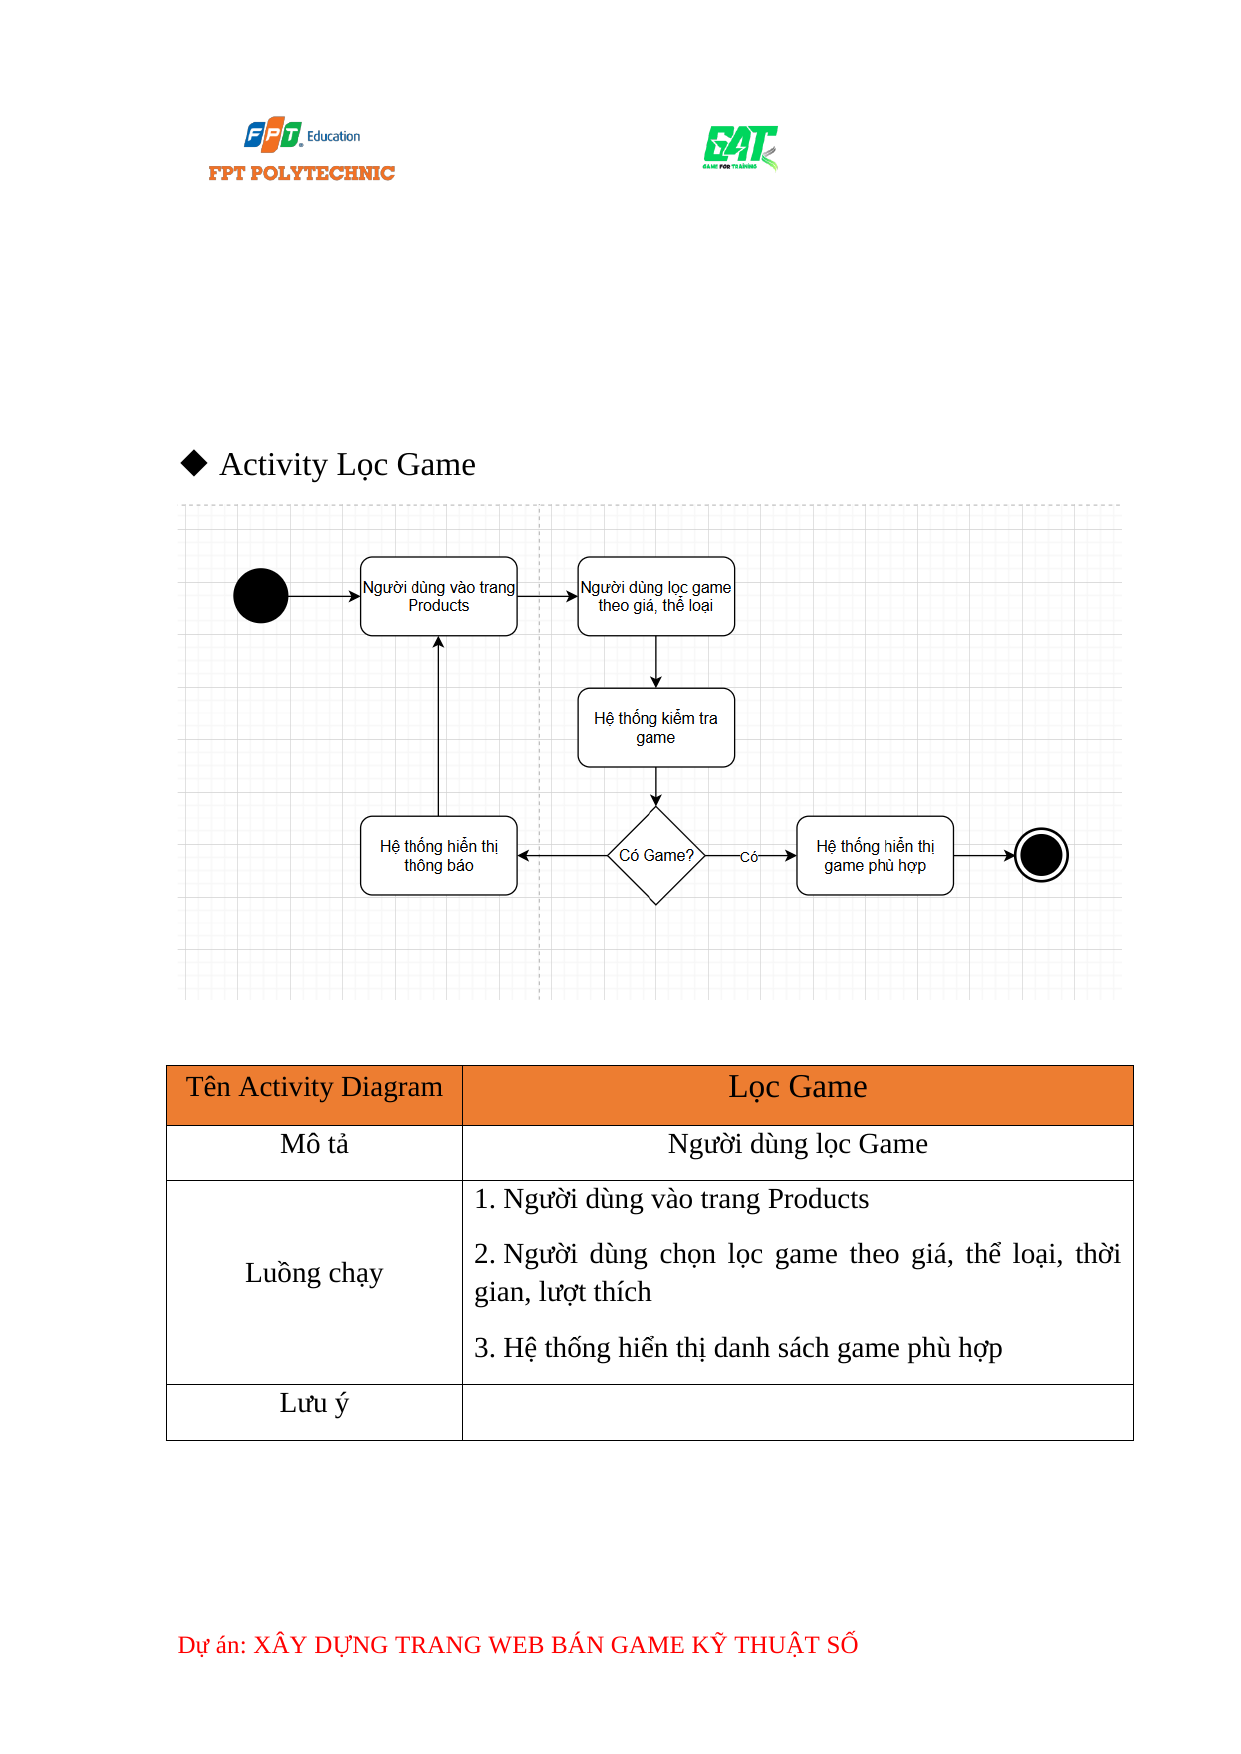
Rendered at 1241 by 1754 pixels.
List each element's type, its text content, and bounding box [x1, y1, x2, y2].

table_cell Mô tả [167, 1126, 462, 1180]
table_header Lọc Game [463, 1066, 1133, 1125]
picture [177, 504, 1122, 1000]
picture [202, 110, 401, 186]
table_cell Luồng chạy [167, 1181, 462, 1383]
table_cell Người dùng lọc Game [463, 1126, 1133, 1180]
table_cell Lưu ý [167, 1385, 462, 1440]
table_header Tên Activity Diagram [167, 1066, 462, 1125]
list Activity Lọc Game [177, 444, 1122, 482]
table_cell [463, 1385, 1133, 1440]
picture [700, 104, 782, 186]
table_cell Người dùng vào trang Products Người dùng chọn lọc game theo giá, thể loại, thời gian, lượt thích Hệ thống hiển thị danh sách game phù hợp [463, 1181, 1133, 1383]
